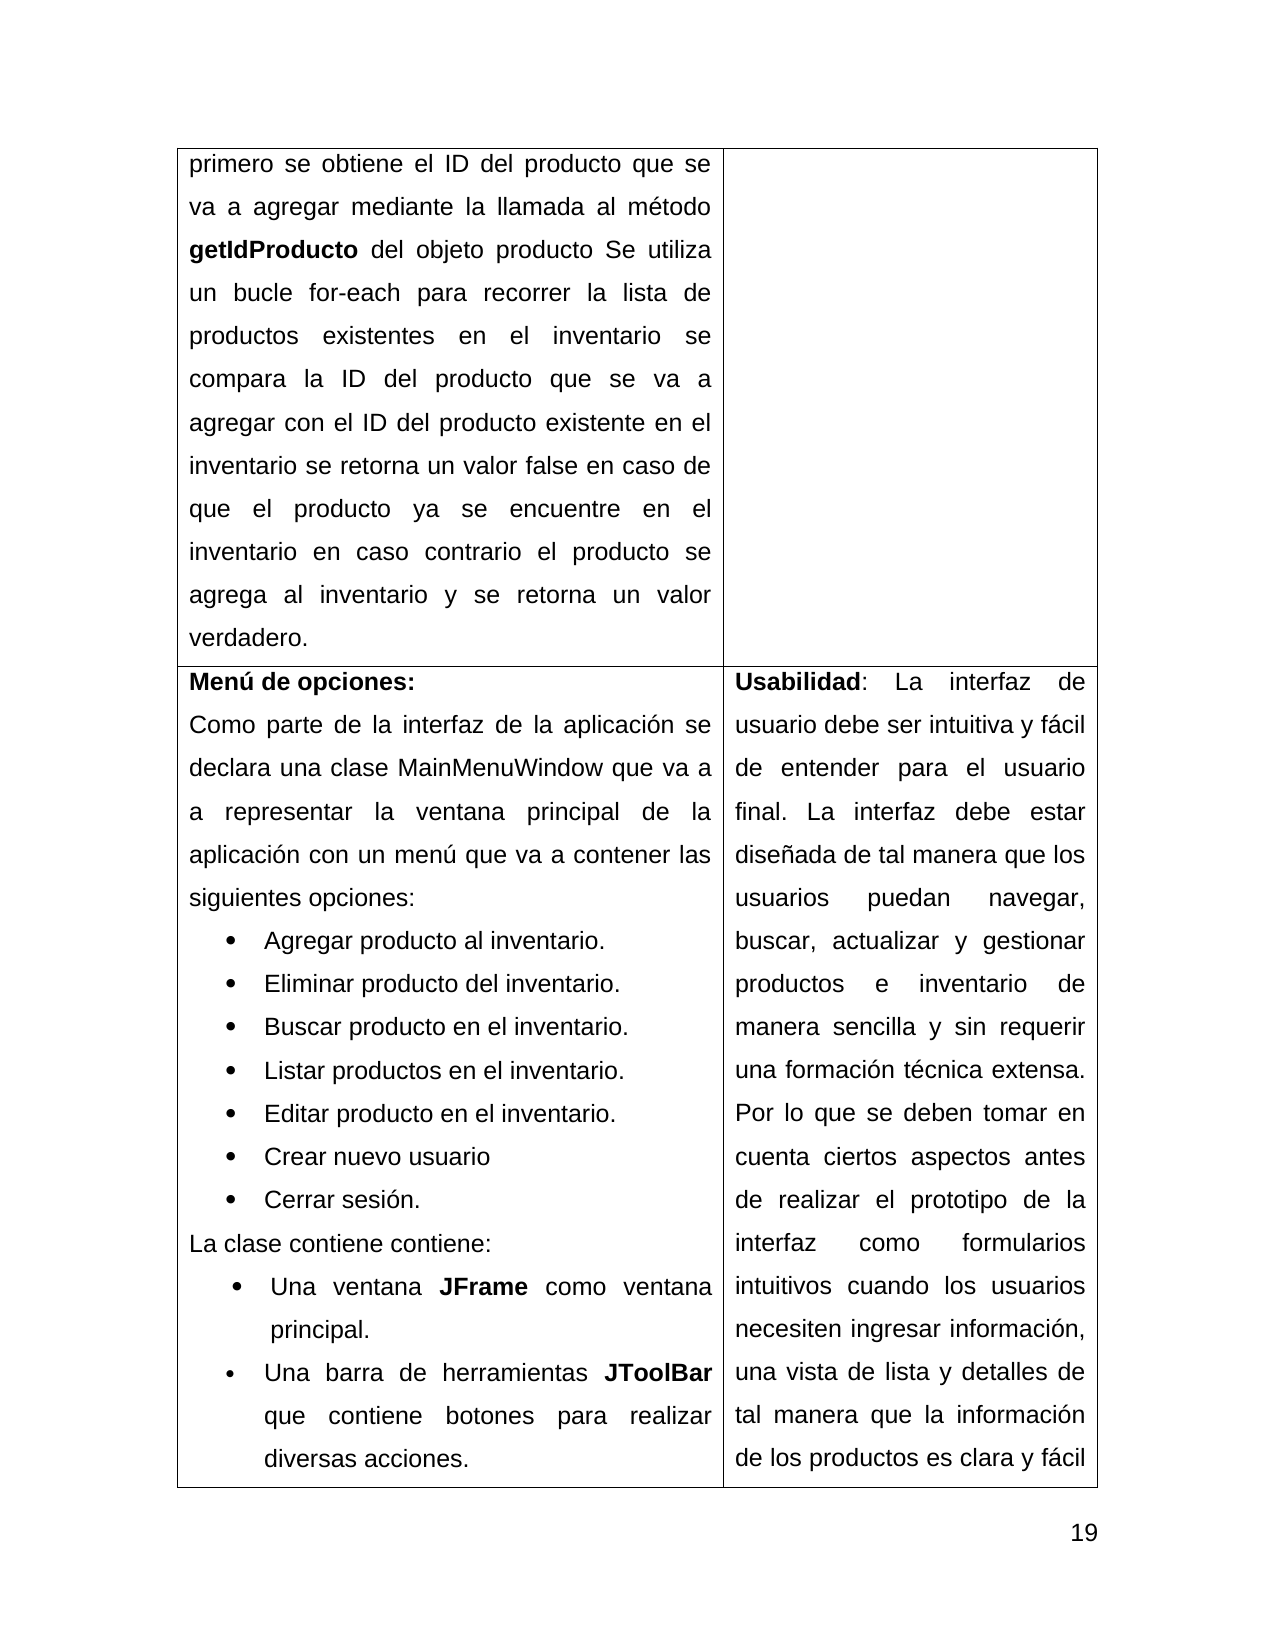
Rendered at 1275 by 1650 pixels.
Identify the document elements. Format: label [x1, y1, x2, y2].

table_cell [178, 149, 723, 666]
table_cell [178, 667, 723, 1487]
table_cell [724, 667, 1097, 1487]
